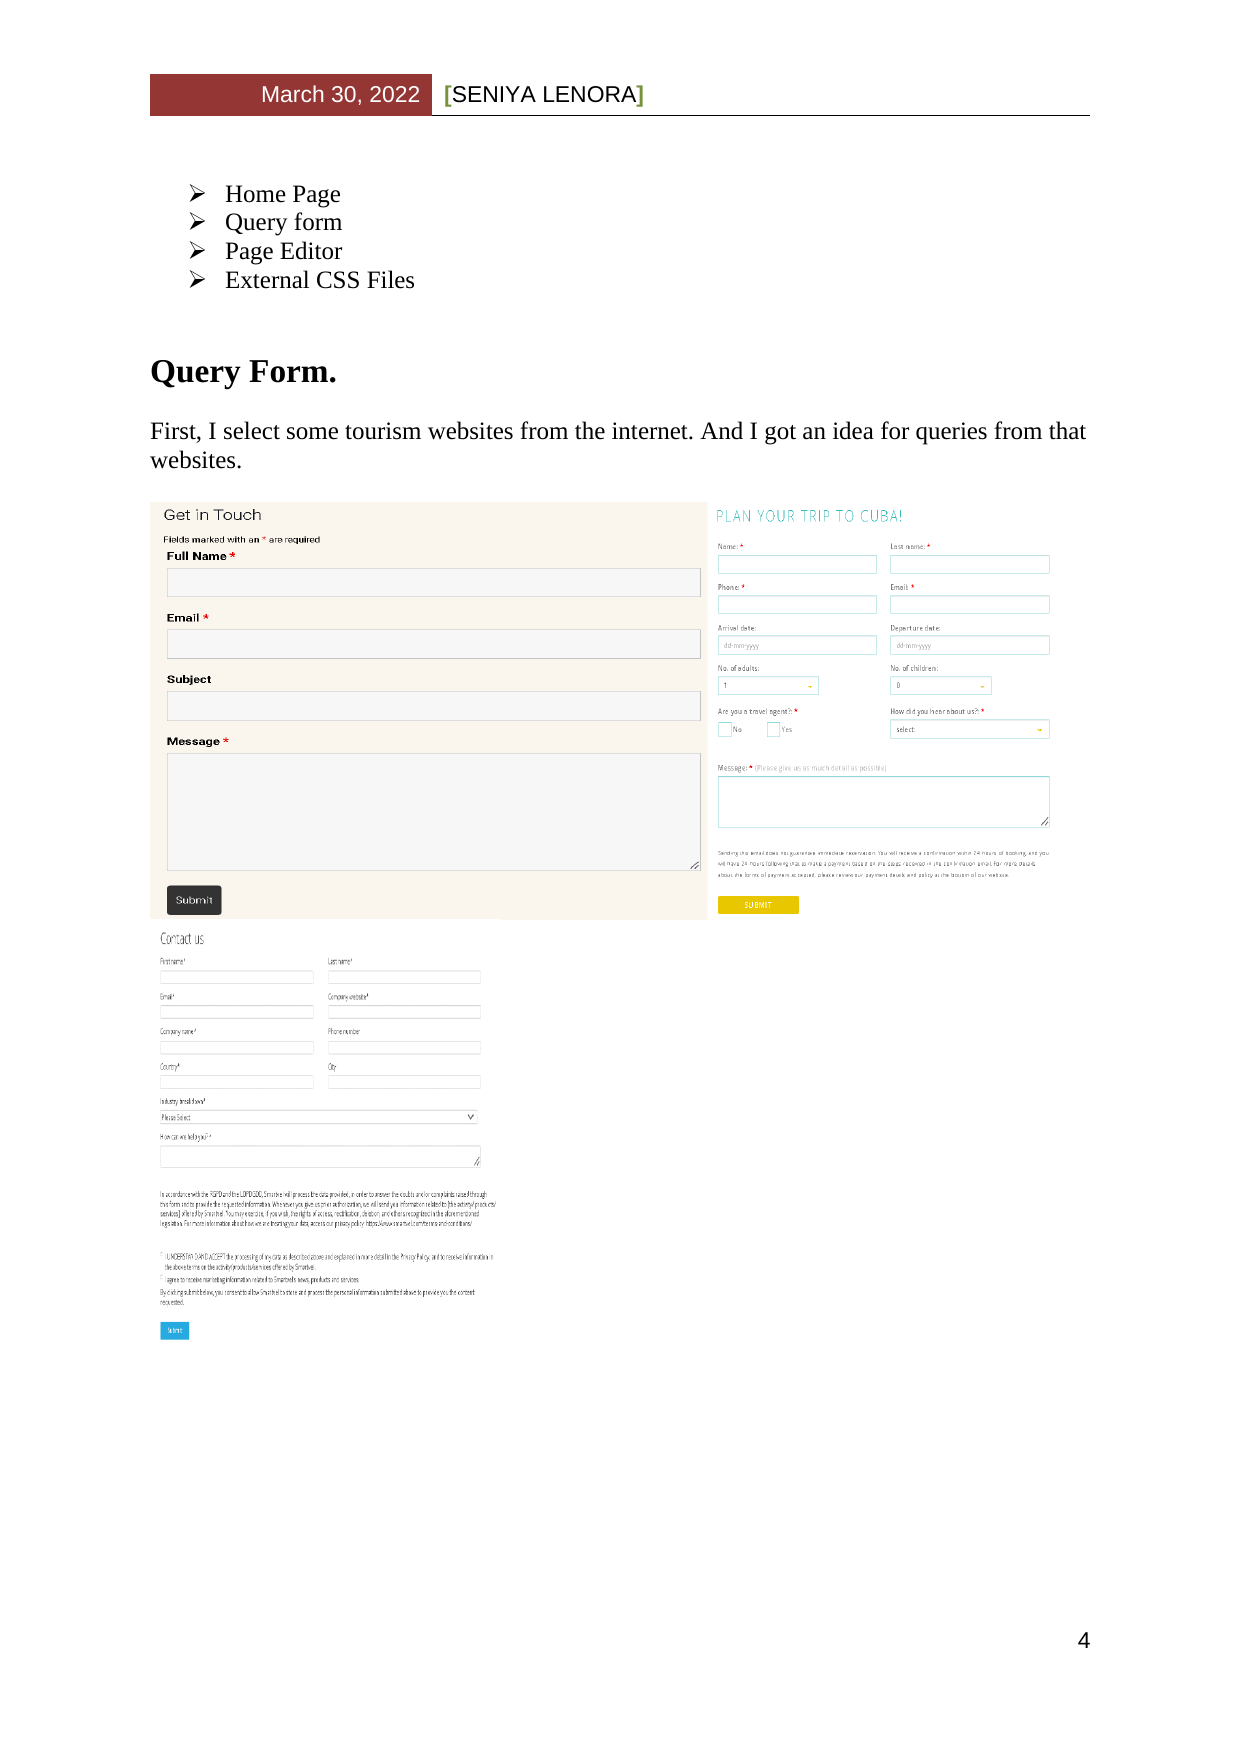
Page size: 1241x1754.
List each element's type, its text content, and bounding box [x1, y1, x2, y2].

text First, I select some tourism websites from the internet. And I got an idea for queries from that websites. [150, 416, 1090, 473]
picture [150, 502, 1066, 1350]
list Page Editor [187, 236, 1090, 265]
list Home Page [187, 179, 1090, 207]
list External CSS Files [187, 265, 1090, 294]
text Query Form. [150, 351, 1090, 389]
list Query form [187, 207, 1090, 236]
